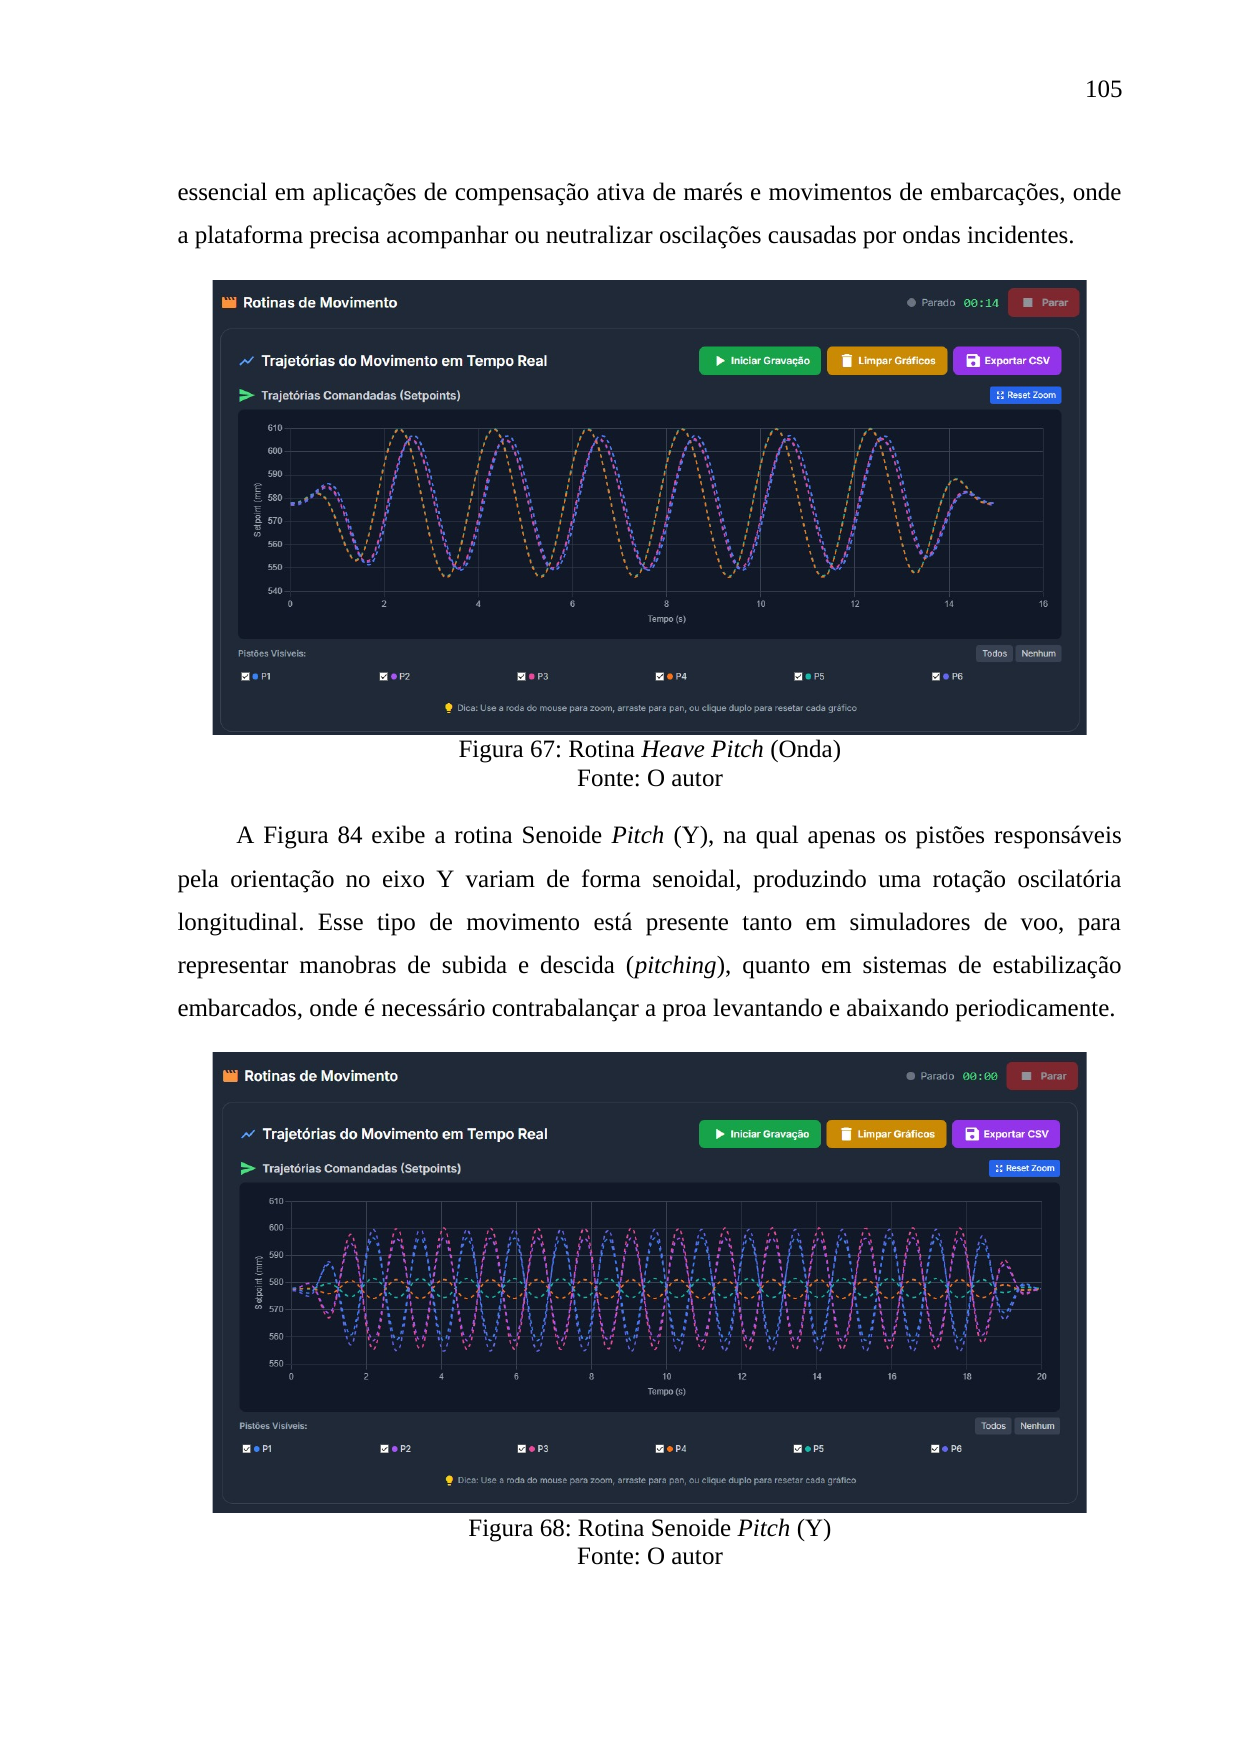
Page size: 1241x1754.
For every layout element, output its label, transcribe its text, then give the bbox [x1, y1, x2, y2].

text Figura 68: Rotina Senoide Pitch (Y) [177, 1513, 1122, 1541]
picture [212, 1052, 1087, 1513]
text A Figura 84 exibe a rotina Senoide Pitch (Y), na qual apenas os pistões responsáveis pela orientação no eixo Y variam de forma senoidal, produzindo uma rotação oscilatória longitudinal. Esse tipo de movimento está presente tanto em simuladores de voo, para representar manobras de subida e descida (pitching), quanto em sistemas de estabilização embarcados, onde é necessário contrabalançar a proa levantando e abaixando periodicamente. [177, 821, 1122, 1022]
text Fonte: O autor [177, 763, 1122, 792]
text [177, 177, 1122, 249]
picture [212, 280, 1087, 735]
text Figura 67: Rotina Heave Pitch (Onda) [177, 734, 1122, 763]
text Fonte: O autor [177, 1541, 1122, 1570]
